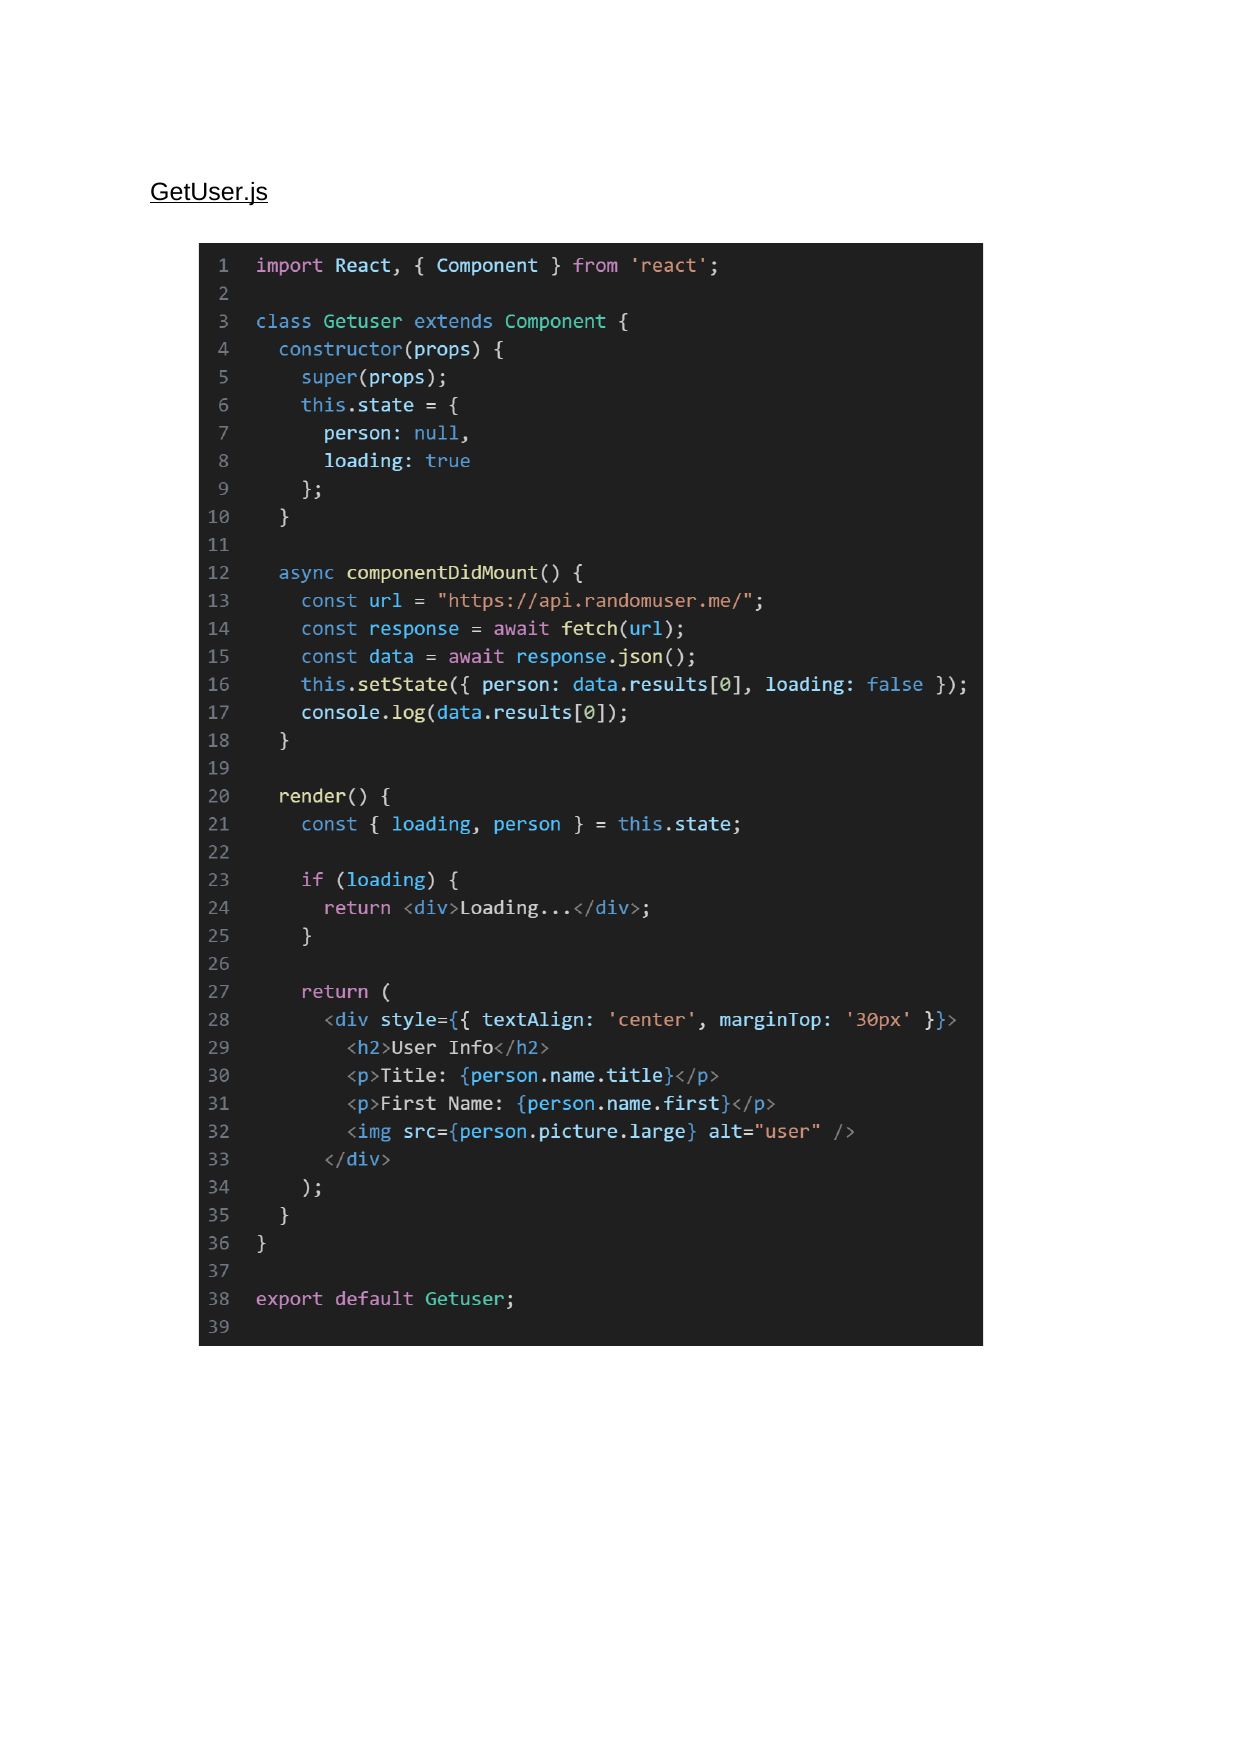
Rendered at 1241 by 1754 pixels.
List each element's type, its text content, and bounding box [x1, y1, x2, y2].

text GetUser.js [150, 177, 1090, 206]
picture [198, 243, 984, 1346]
